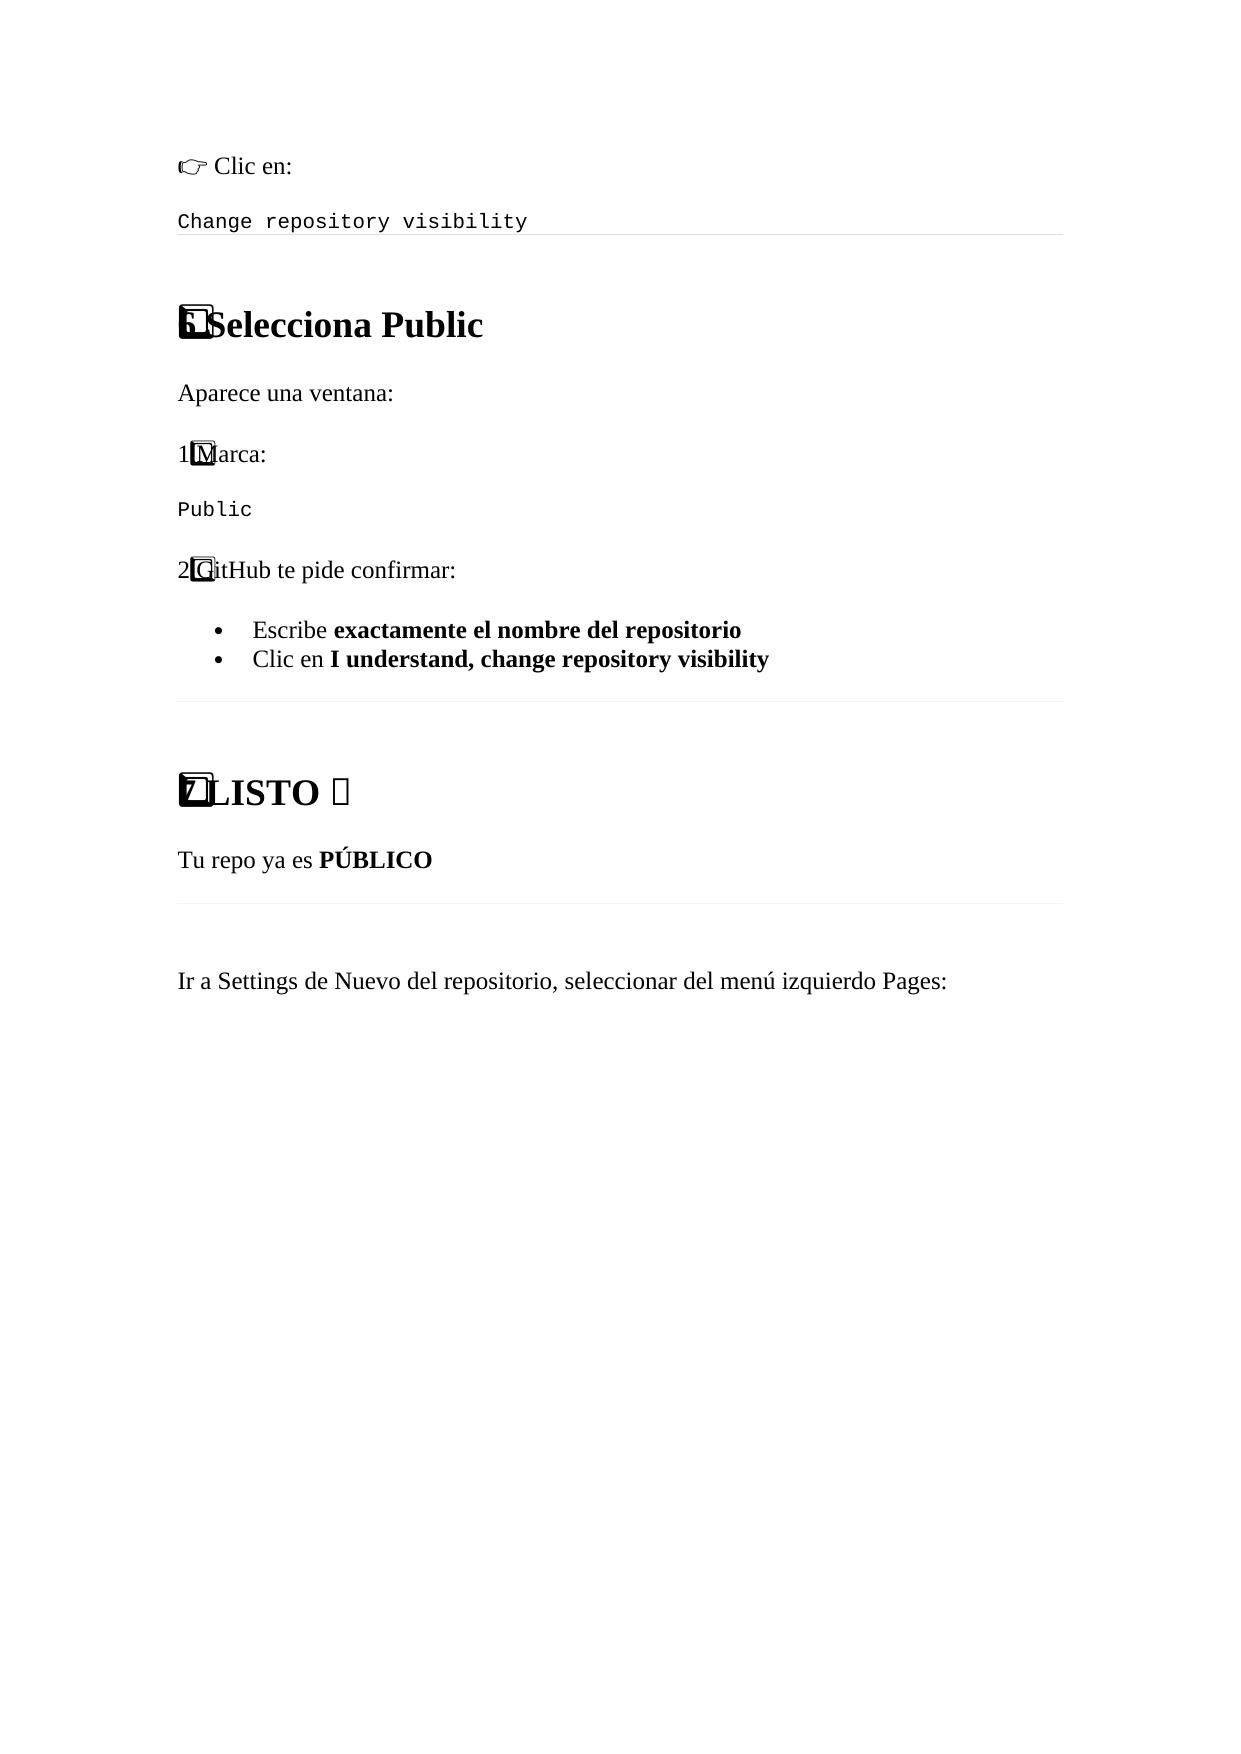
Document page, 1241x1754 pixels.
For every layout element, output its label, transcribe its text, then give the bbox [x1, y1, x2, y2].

text Aparece una ventana: [177, 378, 1063, 407]
text Change repository visibility [177, 211, 1063, 234]
text 👉 Clic en: [177, 148, 1063, 182]
list Clic en I understand, change repository visibility [215, 644, 1063, 673]
text 6️⃣ Selecciona Public [177, 298, 1063, 349]
text Ir a Settings de Nuevo del repositorio, seleccionar del menú izquierdo Pages: [177, 966, 1063, 995]
text 2️⃣ GitHub te pide confirmar: [177, 552, 1063, 586]
text 1️⃣ Marca: [177, 436, 1063, 470]
text 7️⃣ LISTO 🎉 [177, 765, 1063, 816]
text Tu repo ya es PÚBLICO [177, 845, 1063, 874]
text Public [177, 499, 1063, 523]
list Escribe exactamente el nombre del repositorio [215, 615, 1063, 644]
